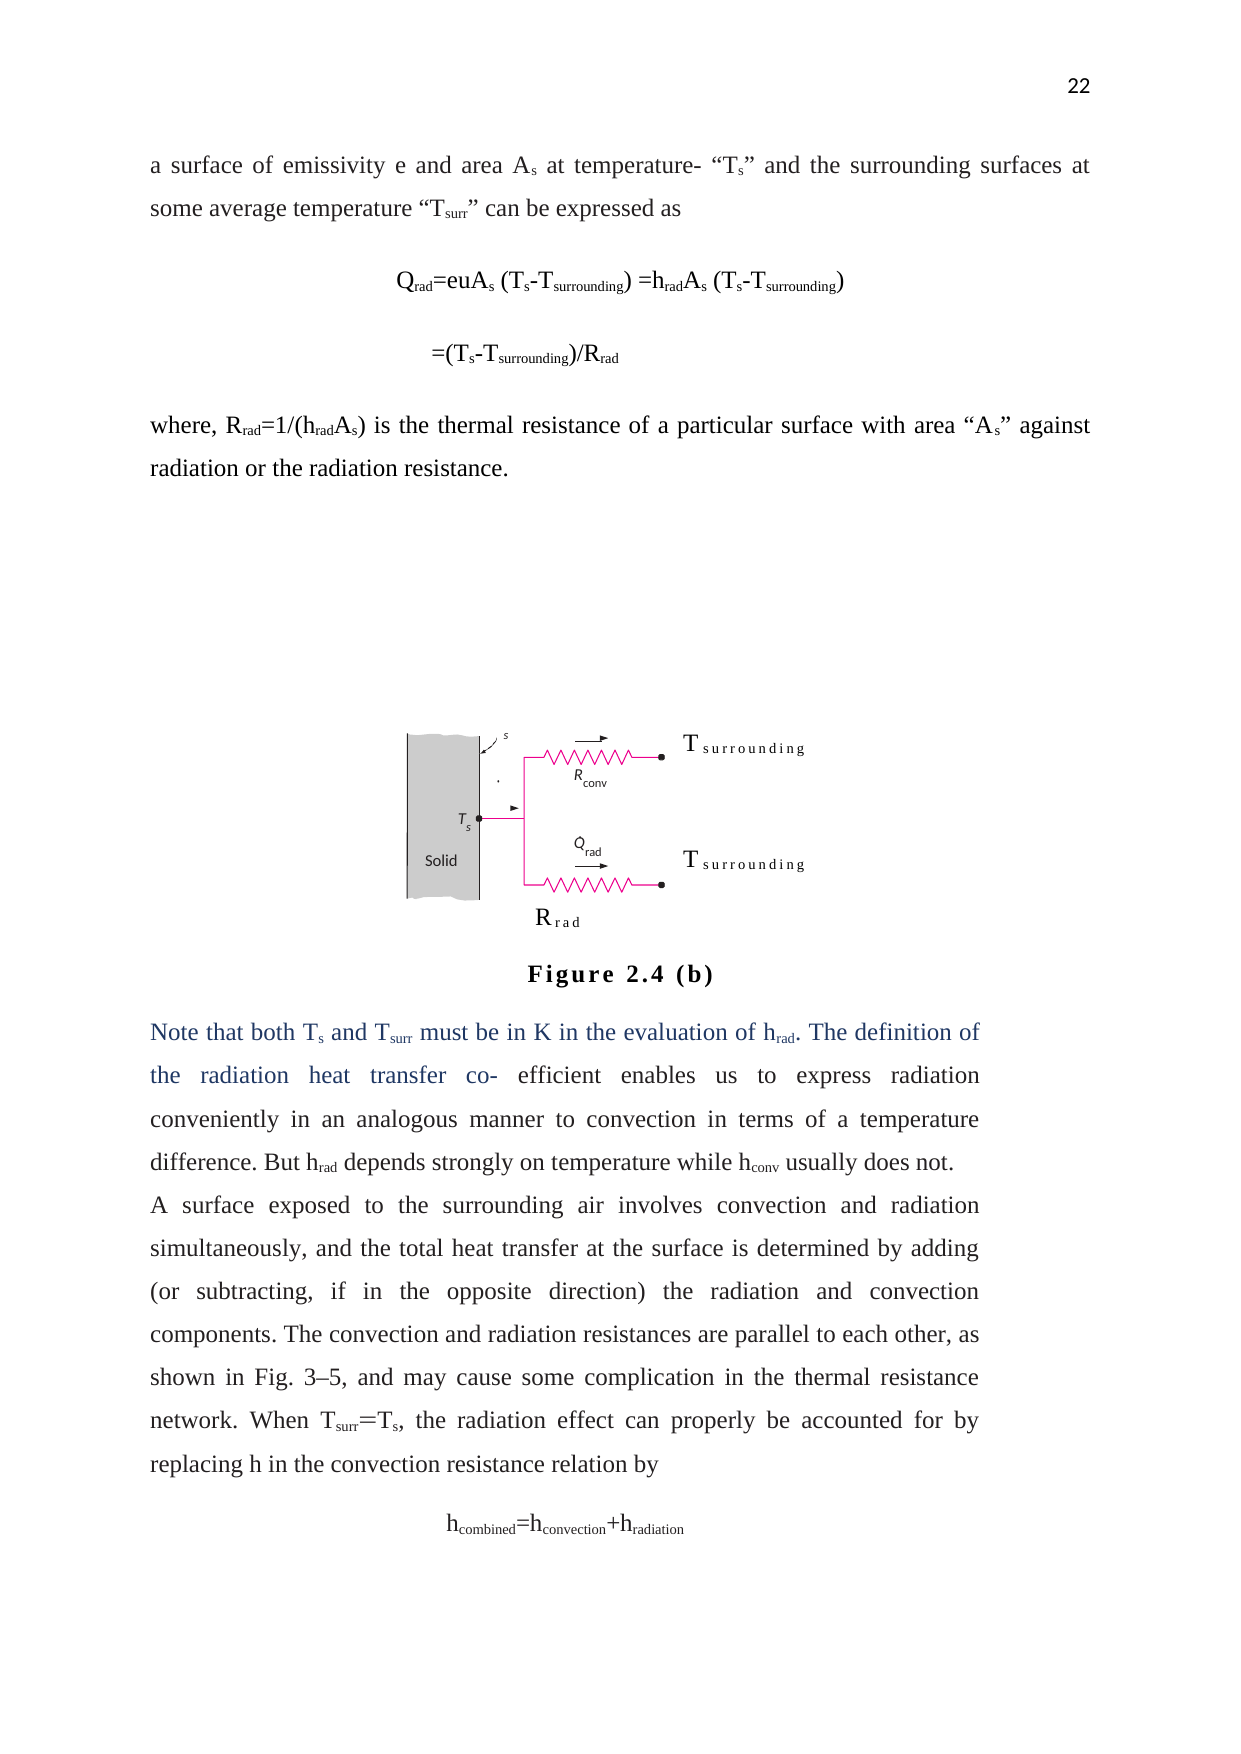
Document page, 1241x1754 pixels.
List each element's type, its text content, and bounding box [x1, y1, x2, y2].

text Tsurrounding [150, 728, 1090, 757]
text hcombined=hconvection+hradiation [150, 1508, 980, 1537]
text where, Rrad=1/(hradAs) is the thermal resistance of a particular surface with area “As” against radiation or the radiation resistance. [150, 410, 1090, 482]
text Figure 2.4 (b) [150, 959, 1090, 988]
text Rrad [150, 902, 1090, 930]
text A surface exposed to the surrounding air involves convection and radiation simultaneously, and the total heat transfer at the surface is determined by adding (or subtracting, if in the opposite direction) the radiation and convection components. The convection and radiation resistances are parallel to each other, as shown in Fig. 3–5, and may cause some complication in the thermal resistance network. When Tsurr=Ts, the radiation effect can properly be accounted for by replacing h in the convection resistance relation by [150, 1190, 980, 1477]
text Qrad=euAs (Ts-Tsurrounding) =hradAs (Ts-Tsurrounding) [150, 265, 1090, 294]
text =(Ts-Tsurrounding)/Rrad [150, 338, 1090, 366]
subtitle Note that both Ts and Tsurr must be in K in the evaluation of hrad. The definition of the radiation heat transfer co- efficient enables us to express radiation conveniently in an analogous manner to convection in terms of a temperature difference. But hrad depends strongly on temperature while hconv usually does not. [150, 1017, 980, 1176]
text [150, 150, 1090, 222]
text Tsurrounding [150, 844, 1090, 872]
